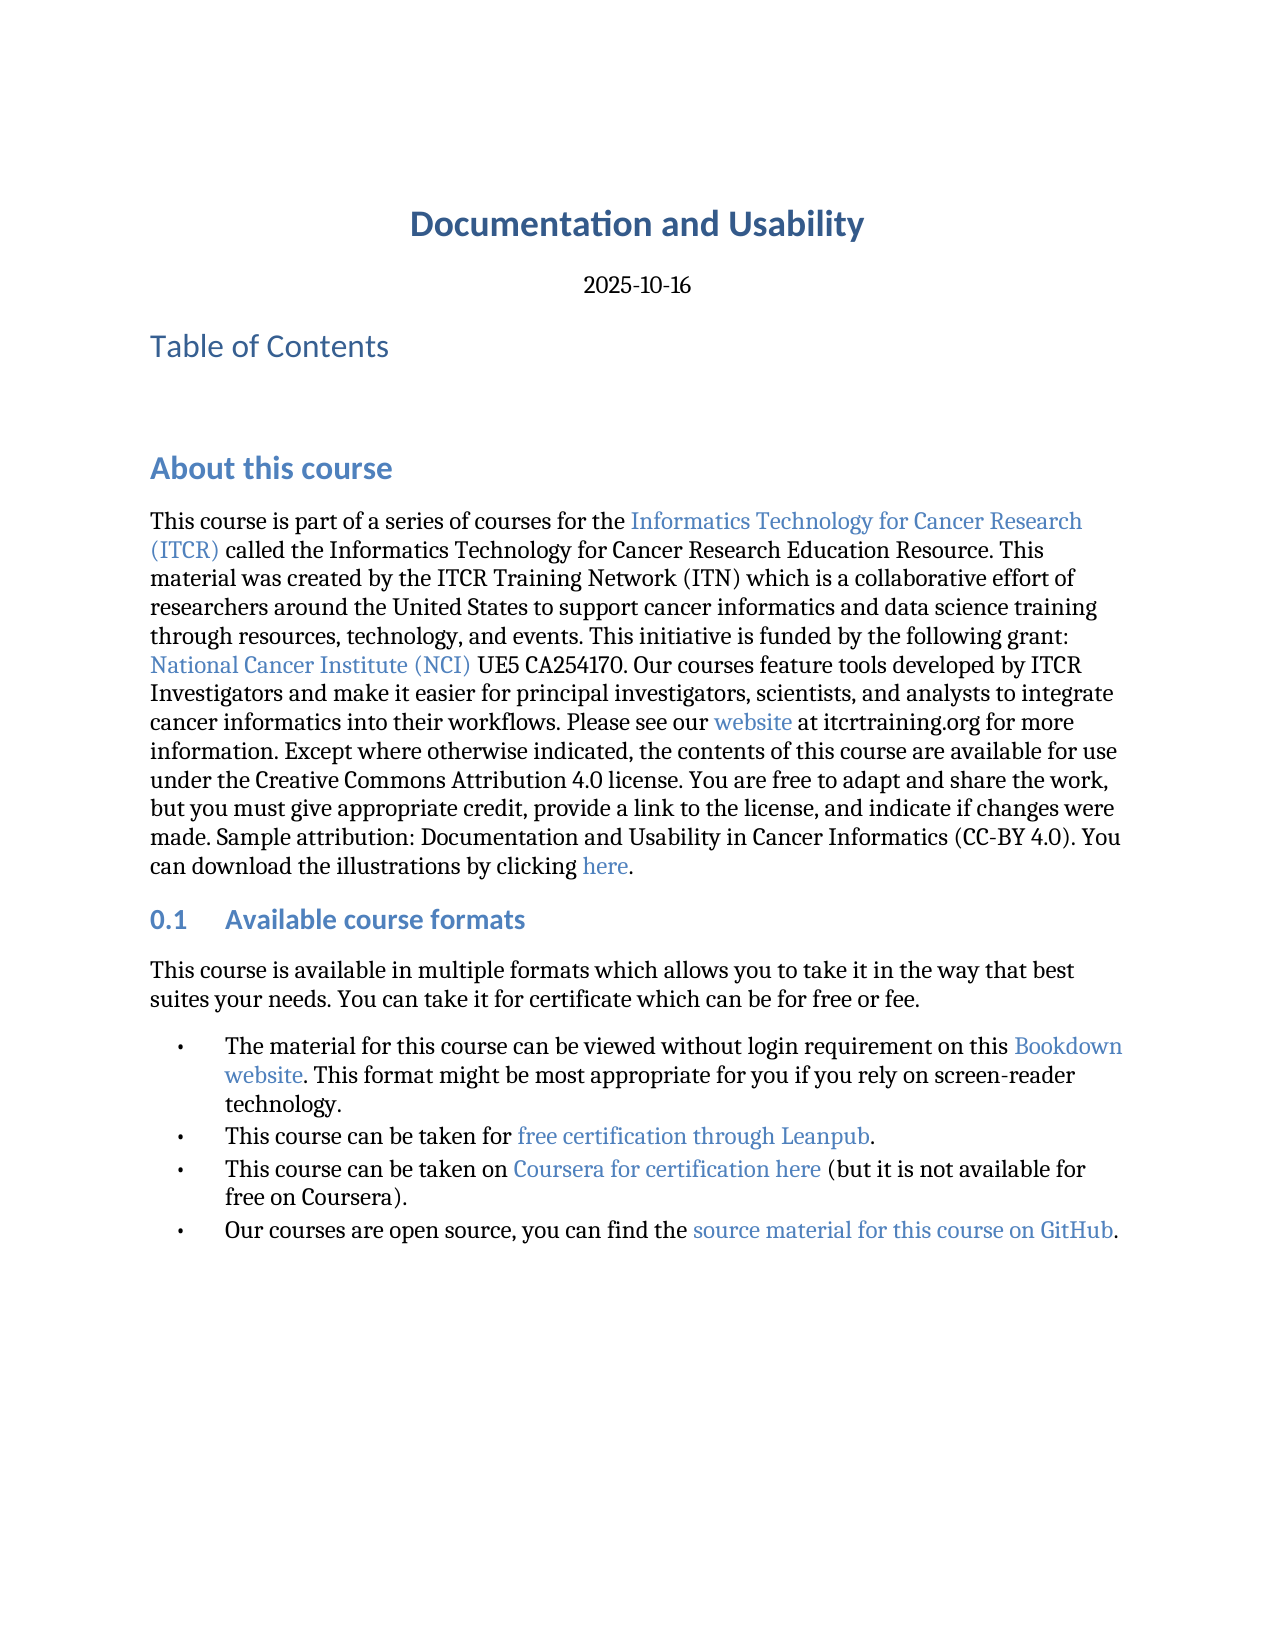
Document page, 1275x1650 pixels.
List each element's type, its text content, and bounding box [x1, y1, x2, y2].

text This course is part of a series of courses for the Informatics Technology for Cancer Research (ITCR) called the Informatics Technology for Cancer Research Education Resource. This material was created by the ITCR Training Network (ITN) which is a collaborative effort of researchers around the United States to support cancer informatics and data science training through resources, technology, and events. This initiative is funded by the following grant: National Cancer Institute (NCI) UE5 CA254170. Our courses feature tools developed by ITCR Investigators and make it easier for principal investigators, scientists, and analysts to integrate cancer informatics into their workflows. Please see our website at itcrtraining.org for more information. Except where otherwise indicated, the contents of this course are available for use under the Creative Commons Attribution 4.0 license. You are free to adapt and share the work, but you must give appropriate credit, provide a link to the license, and indicate if changes were made. Sample attribution: Documentation and Usability in Cancer Informatics (CC-BY 4.0). You can download the illustrations by clicking here. [150, 507, 1125, 881]
text This course is available in multiple formats which allows you to take it in the way that best suites your needs. You can take it for certificate which can be for free or fee. [150, 956, 1125, 1013]
list This course can be taken on Coursera for certification here (but it is not available for free on Coursera). [175, 1154, 1125, 1212]
subtitle About this course [150, 447, 1125, 488]
list The material for this course can be viewed without login requirement on this Bookdown website. This format might be most appropriate for you if you rely on screen-reader technology. [175, 1032, 1125, 1118]
title Documentation and Usability [150, 200, 1125, 246]
text 2025-10-16 [150, 271, 1125, 299]
subtitle 0.1 Available course formats [150, 901, 1125, 937]
list Our courses are open source, you can find the source material for this course on GitHub. [175, 1216, 1125, 1244]
list This course can be taken for free certification through Leanpub. [175, 1122, 1125, 1151]
